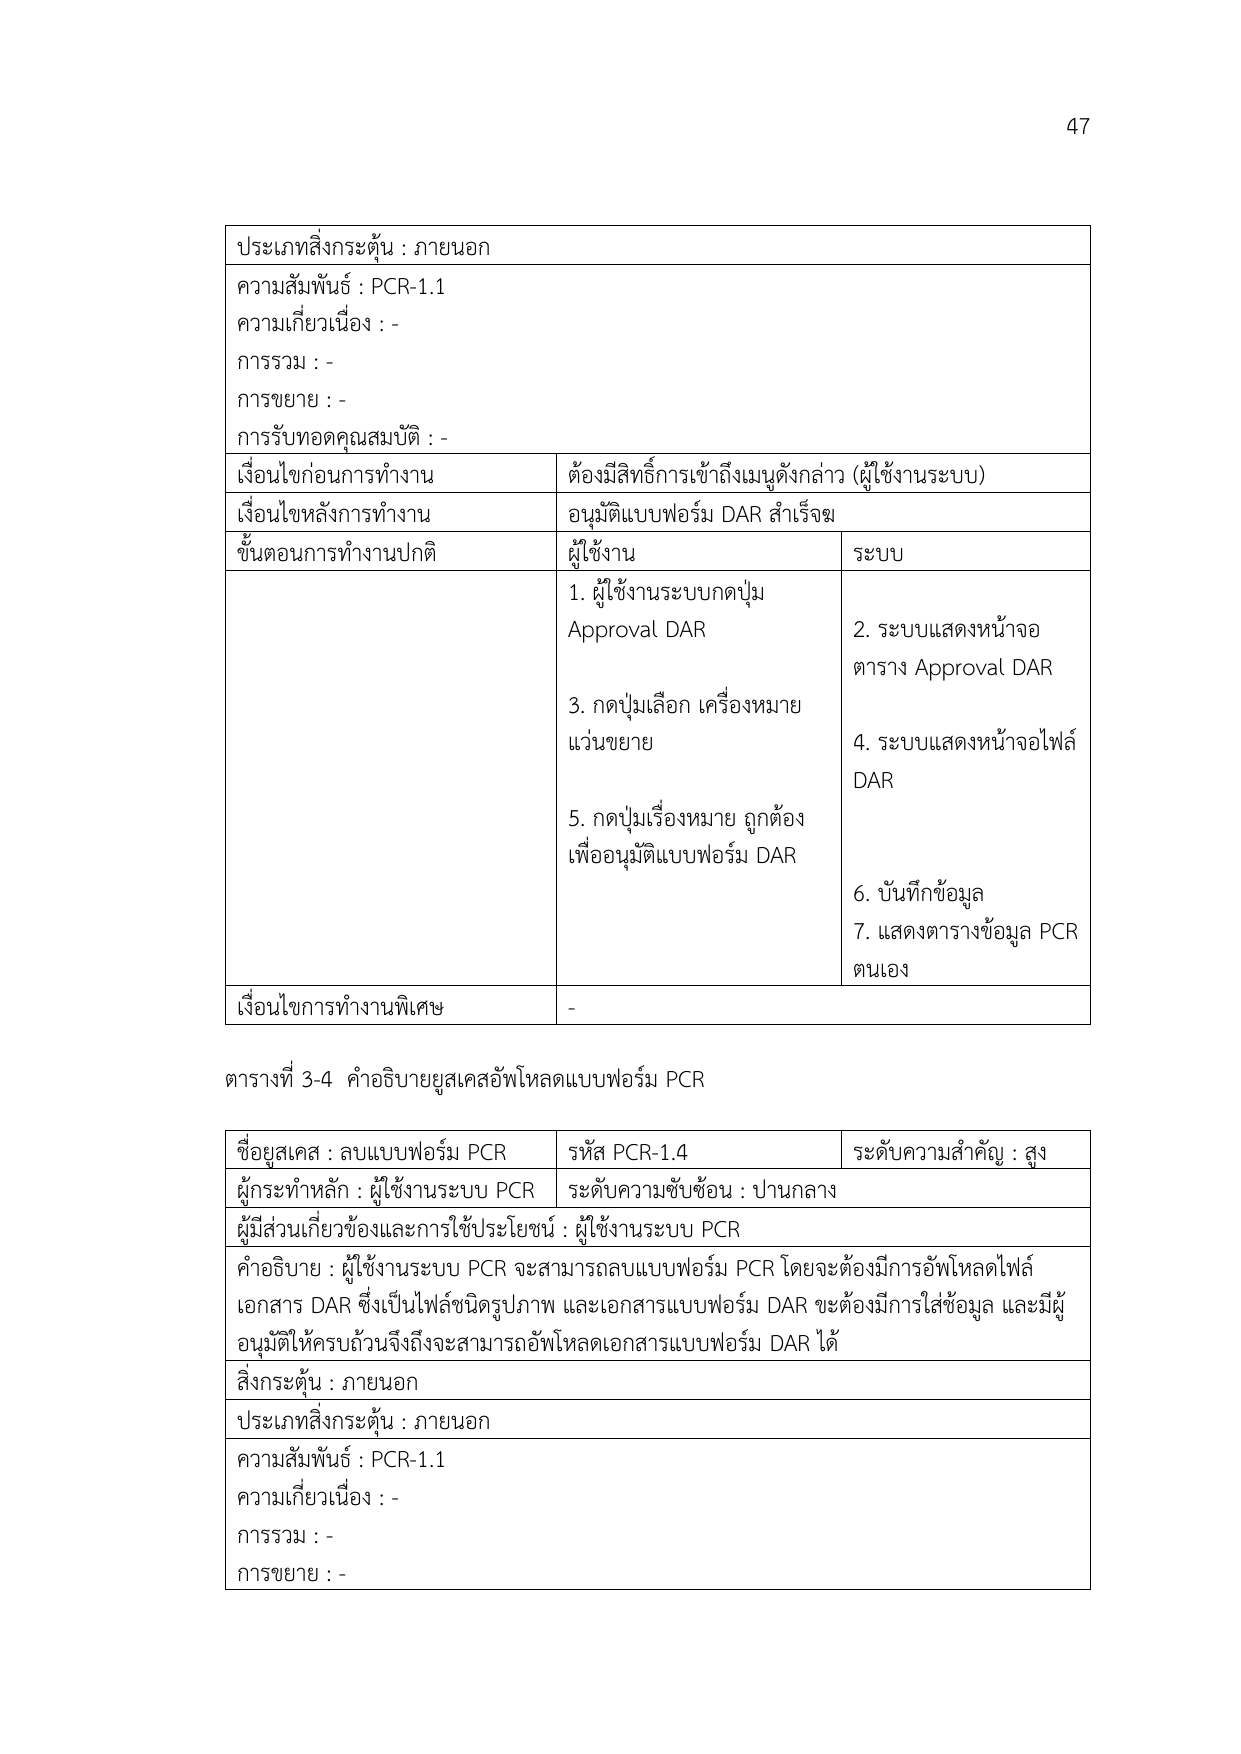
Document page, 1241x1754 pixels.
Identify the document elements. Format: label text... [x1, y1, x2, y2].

table_cell สิ่งกระตุ้น : ภายนอก [226, 1361, 1090, 1399]
table_cell คำอธิบาย : ผู้ใช้งานระบบ PCR จะสามารถลบแบบฟอร์ม PCR โดยจะต้องมีการอัพโหลดไฟล์เอกสาร DAR ซึ่งเป็นไฟล์ชนิดรูปภาพ และเอกสารแบบฟอร์ม DAR ขะต้องมีการใส่ช้อมูล และมีผู้อนุมัติให้ครบถ้วนจึงถึงจะสามารถอัพโหลดเอกสารแบบฟอร์ม DAR ได้ [226, 1247, 1090, 1360]
table_cell เงื่อนไขการทำงานพิเศษ [226, 986, 556, 1024]
table_header ชื่อยูสเคส : ลบแบบฟอร์ม PCR [226, 1131, 556, 1168]
table_cell อนุมัติแบบฟอร์ม DAR สำเร็จฆ [557, 493, 1090, 531]
table_cell ระดับความซับซ้อน : ปานกลาง [557, 1169, 1090, 1207]
table_cell ความสัมพันธ์ : PCR-1.1 ความเกี่ยวเนื่อง : - การรวม : - การขยาย : - การรับทอดคุณสมบัติ : - [226, 265, 1090, 453]
table_cell - [557, 986, 1090, 1024]
table_cell ขั้นตอนการทำงานปกติ [226, 532, 556, 569]
table_cell [226, 571, 556, 985]
table_cell ประเภทสิ่งกระตุ้น : ภายนอก [226, 1400, 1090, 1437]
table_cell เงื่อนไขหลังการทำงาน [226, 493, 556, 531]
table_cell ประเภทสิ่งกระตุ้น : ภายนอก [226, 226, 1090, 264]
table_cell 2. ระบบแสดงหน้าจอตาราง Approval DAR 4. ระบบแสดงหน้าจอไฟล์ DAR 6. บันทึกข้อมูล 7. แสดงตารางข้อมูล PCR ตนเอง [842, 571, 1090, 985]
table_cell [226, 1439, 1090, 1589]
table_cell เงื่อนไขก่อนการทำงาน [226, 454, 556, 492]
table_header ระดับความสำคัญ : สูง [842, 1131, 1090, 1168]
table_header รหัส PCR-1.4 [557, 1131, 841, 1168]
table_cell ต้องมีสิทธิ์การเข้าถึงเมนูดังกล่าว (ผู้ใช้งานระบบ) [557, 454, 1090, 492]
table_cell ผู้กระทำหลัก : ผู้ใช้งานระบบ PCR [226, 1169, 556, 1207]
table_cell 1. ผู้ใช้งานระบบกดปุ่ม Approval DAR 3. กดปุ่มเลือก เครื่องหมายแว่นขยาย 5. กดปุ่มเรื่องหมาย ถูกต้อง เพื่ออนุมัติแบบฟอร์ม DAR [557, 571, 841, 985]
table_cell ระบบ [842, 532, 1090, 569]
table_cell ผู้มีส่วนเกี่ยวข้องและการใช้ประโยชน์ : ผู้ใช้งานระบบ PCR [226, 1208, 1090, 1246]
table_cell ผู้ใช้งาน [557, 532, 841, 569]
text ตารางที่ 3-4 คำอธิบายยูสเคสอัพโหลดแบบฟอร์ม PCR [225, 1058, 1090, 1096]
